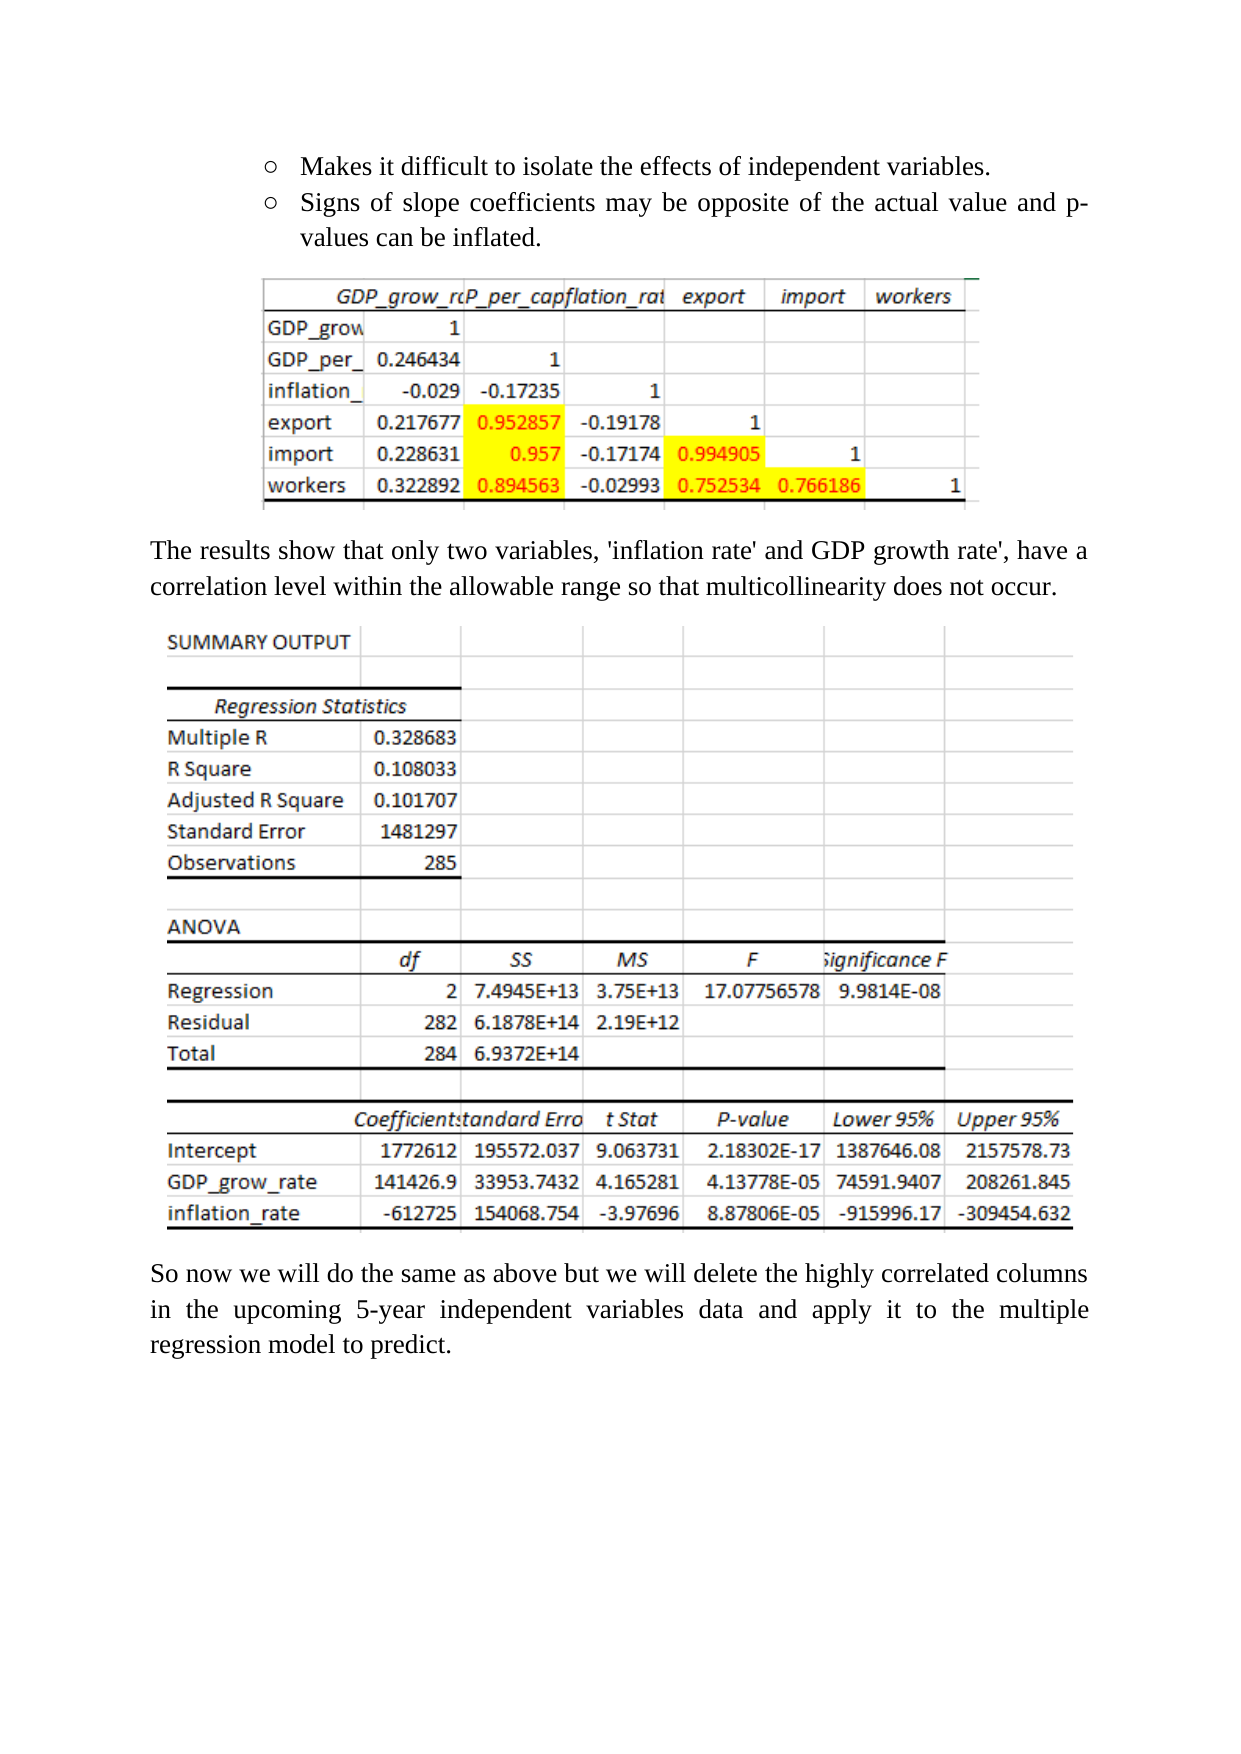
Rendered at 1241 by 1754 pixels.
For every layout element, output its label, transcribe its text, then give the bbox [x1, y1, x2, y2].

list Makes it difficult to isolate the effects of independent variables. [262, 150, 1090, 181]
text The results show that only two variables, 'inflation rate' and GDP growth rate', have a correlation level within the allowable range so that multicollinearity does not occur. [150, 534, 1090, 601]
text So now we will do the same as above but we will delete the highly correlated columns in the upcoming 5-year independent variables data and apply it to the multiple regression model to predict. [150, 1257, 1090, 1360]
list Signs of slope coefficients may be opposite of the actual value and p-values can be inflated. [262, 186, 1090, 253]
picture [260, 278, 980, 510]
picture [167, 626, 1074, 1233]
